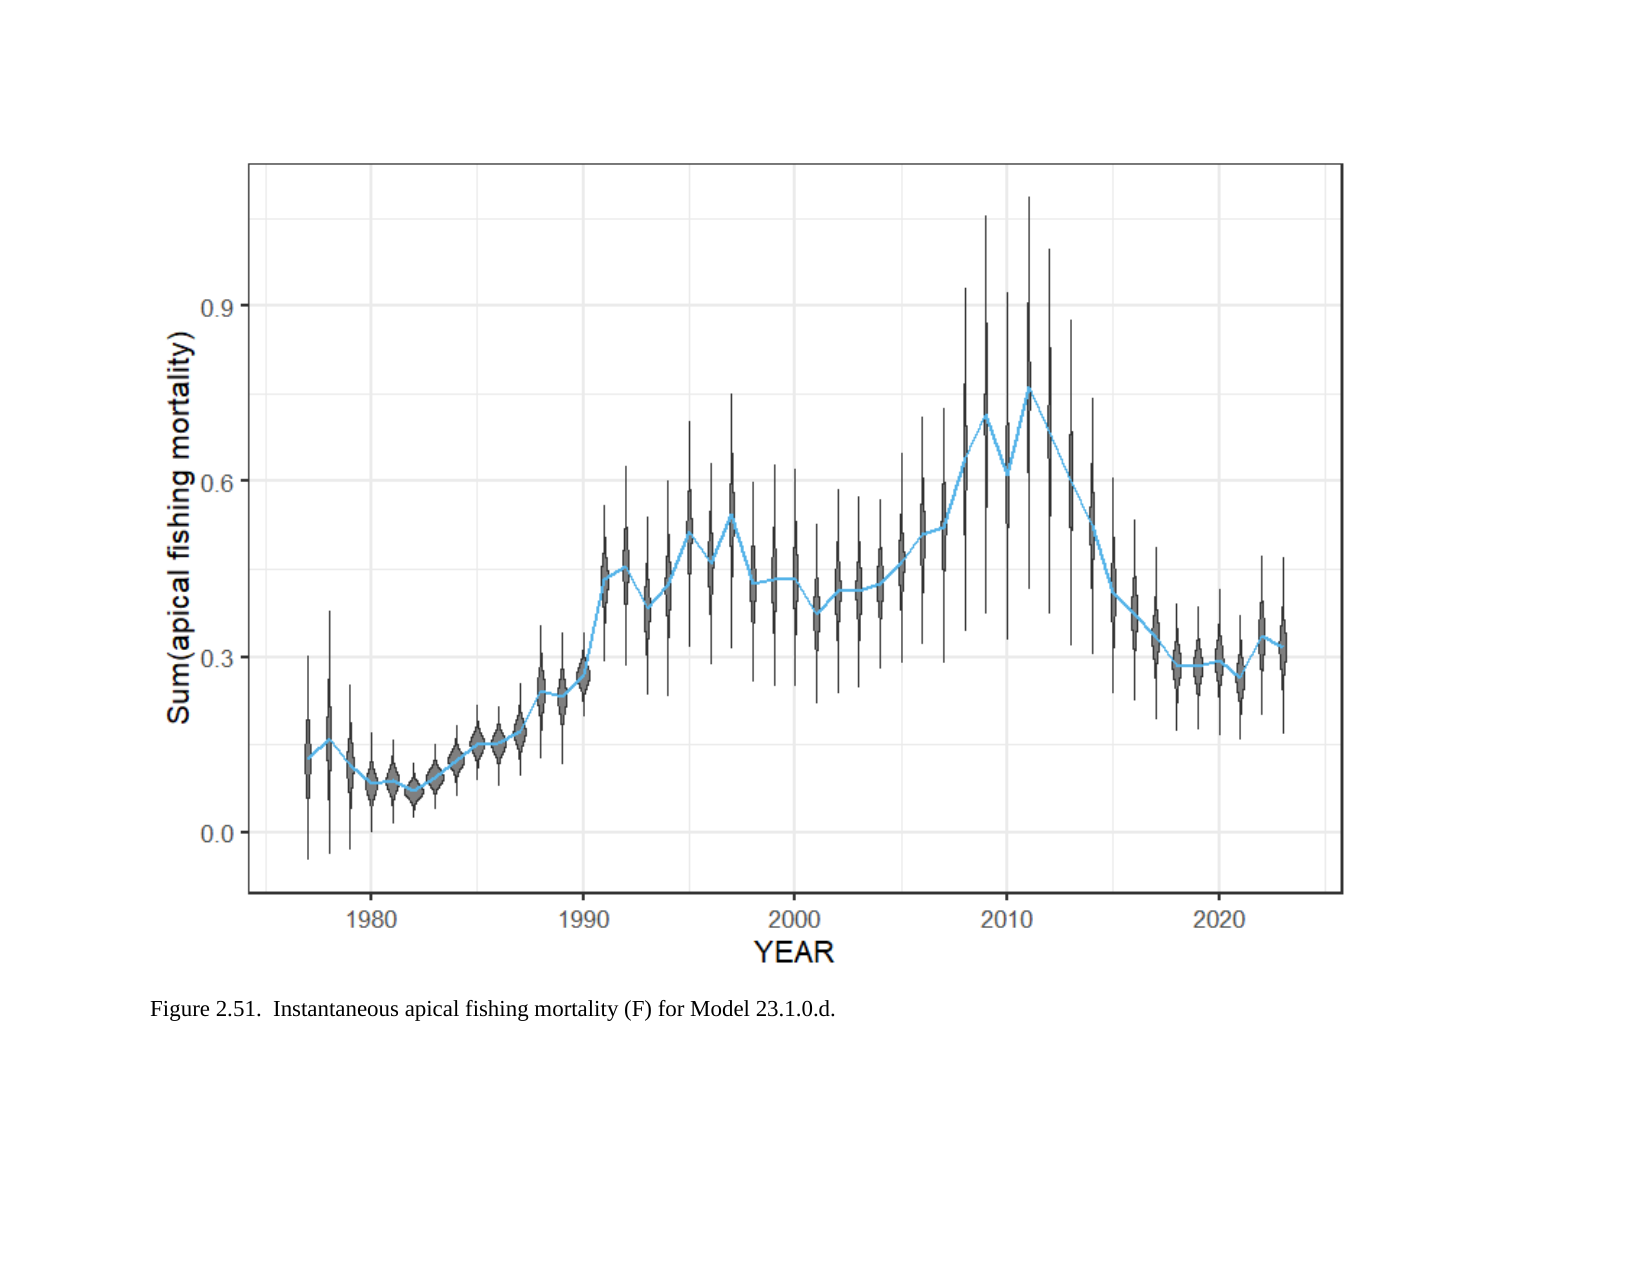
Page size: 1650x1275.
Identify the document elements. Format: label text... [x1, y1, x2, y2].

subtitle Figure 2.51. Instantaneous apical fishing mortality (F) for Model 23.1.0.d. [150, 995, 1500, 1021]
picture [150, 150, 1350, 983]
